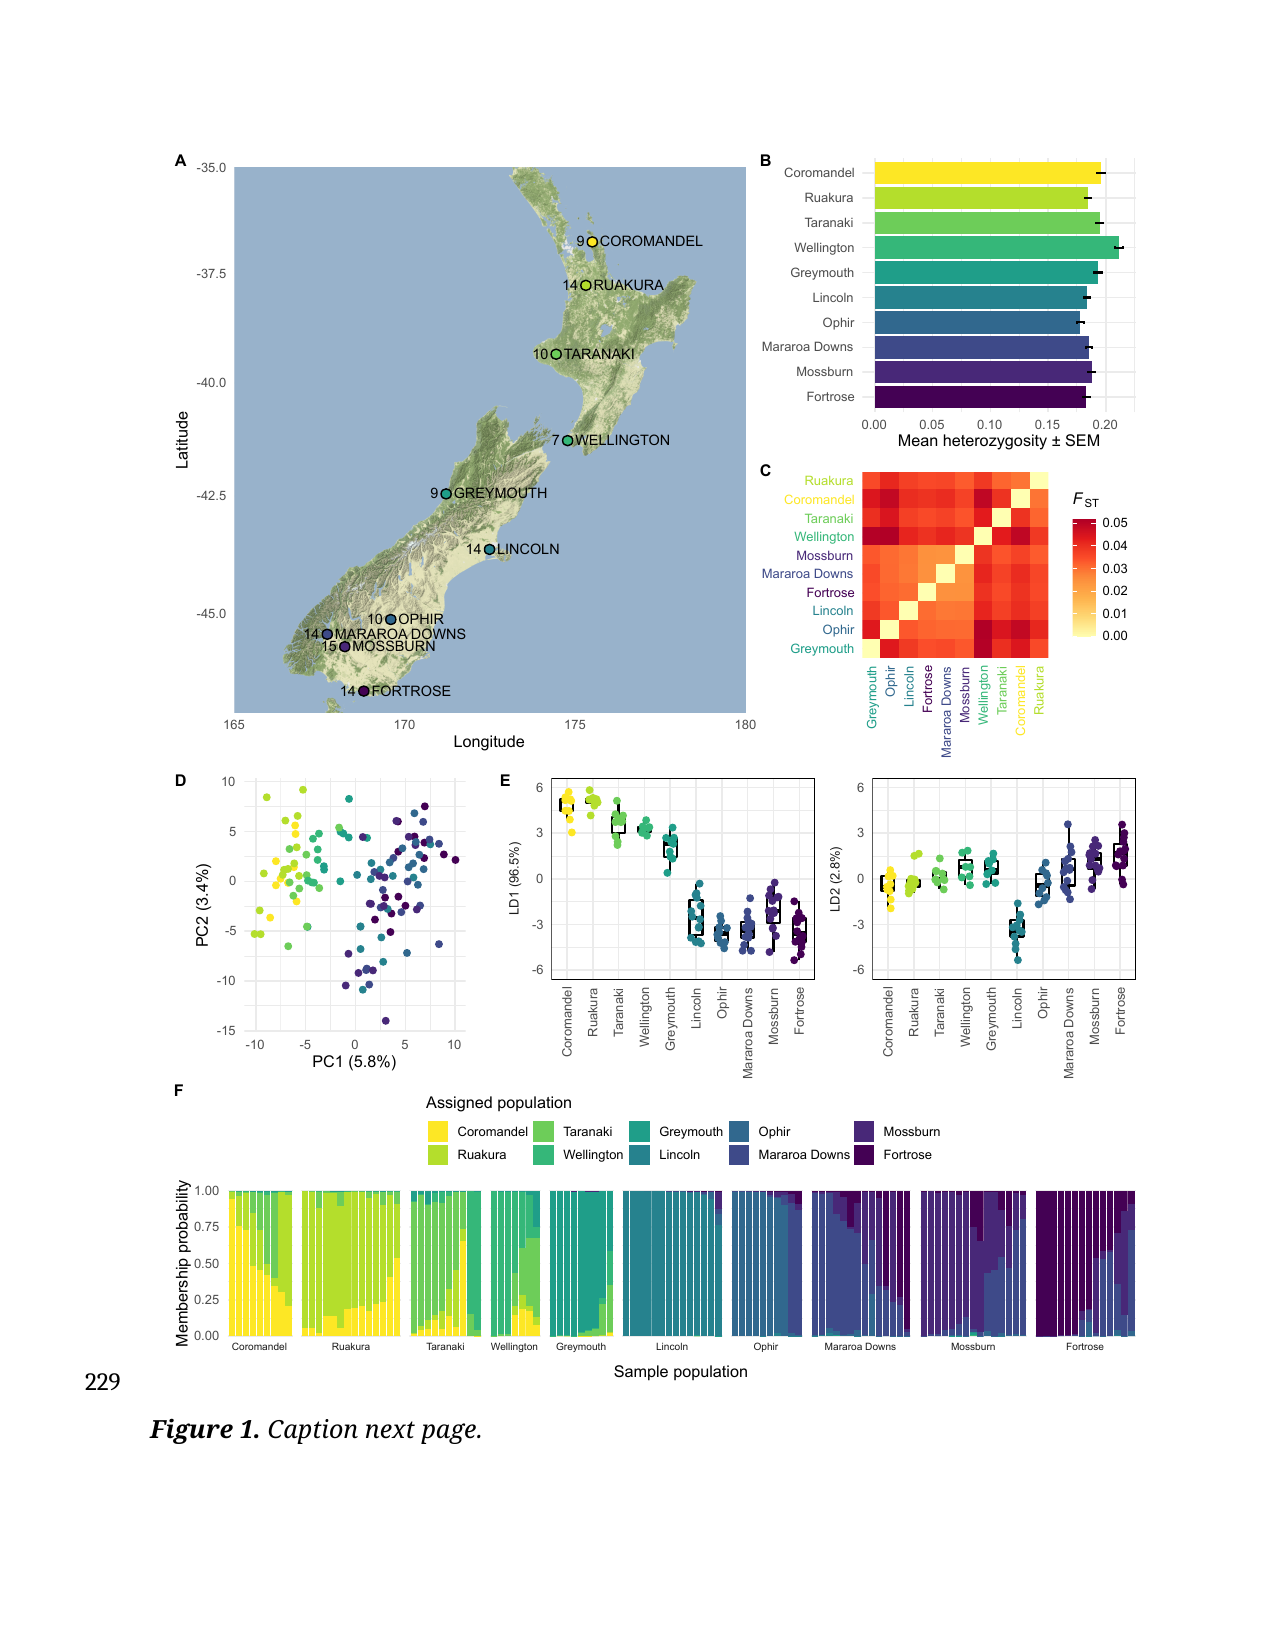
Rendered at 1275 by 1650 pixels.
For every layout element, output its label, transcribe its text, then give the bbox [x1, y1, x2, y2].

text Figure 1. Caption next page. [150, 1411, 1125, 1445]
